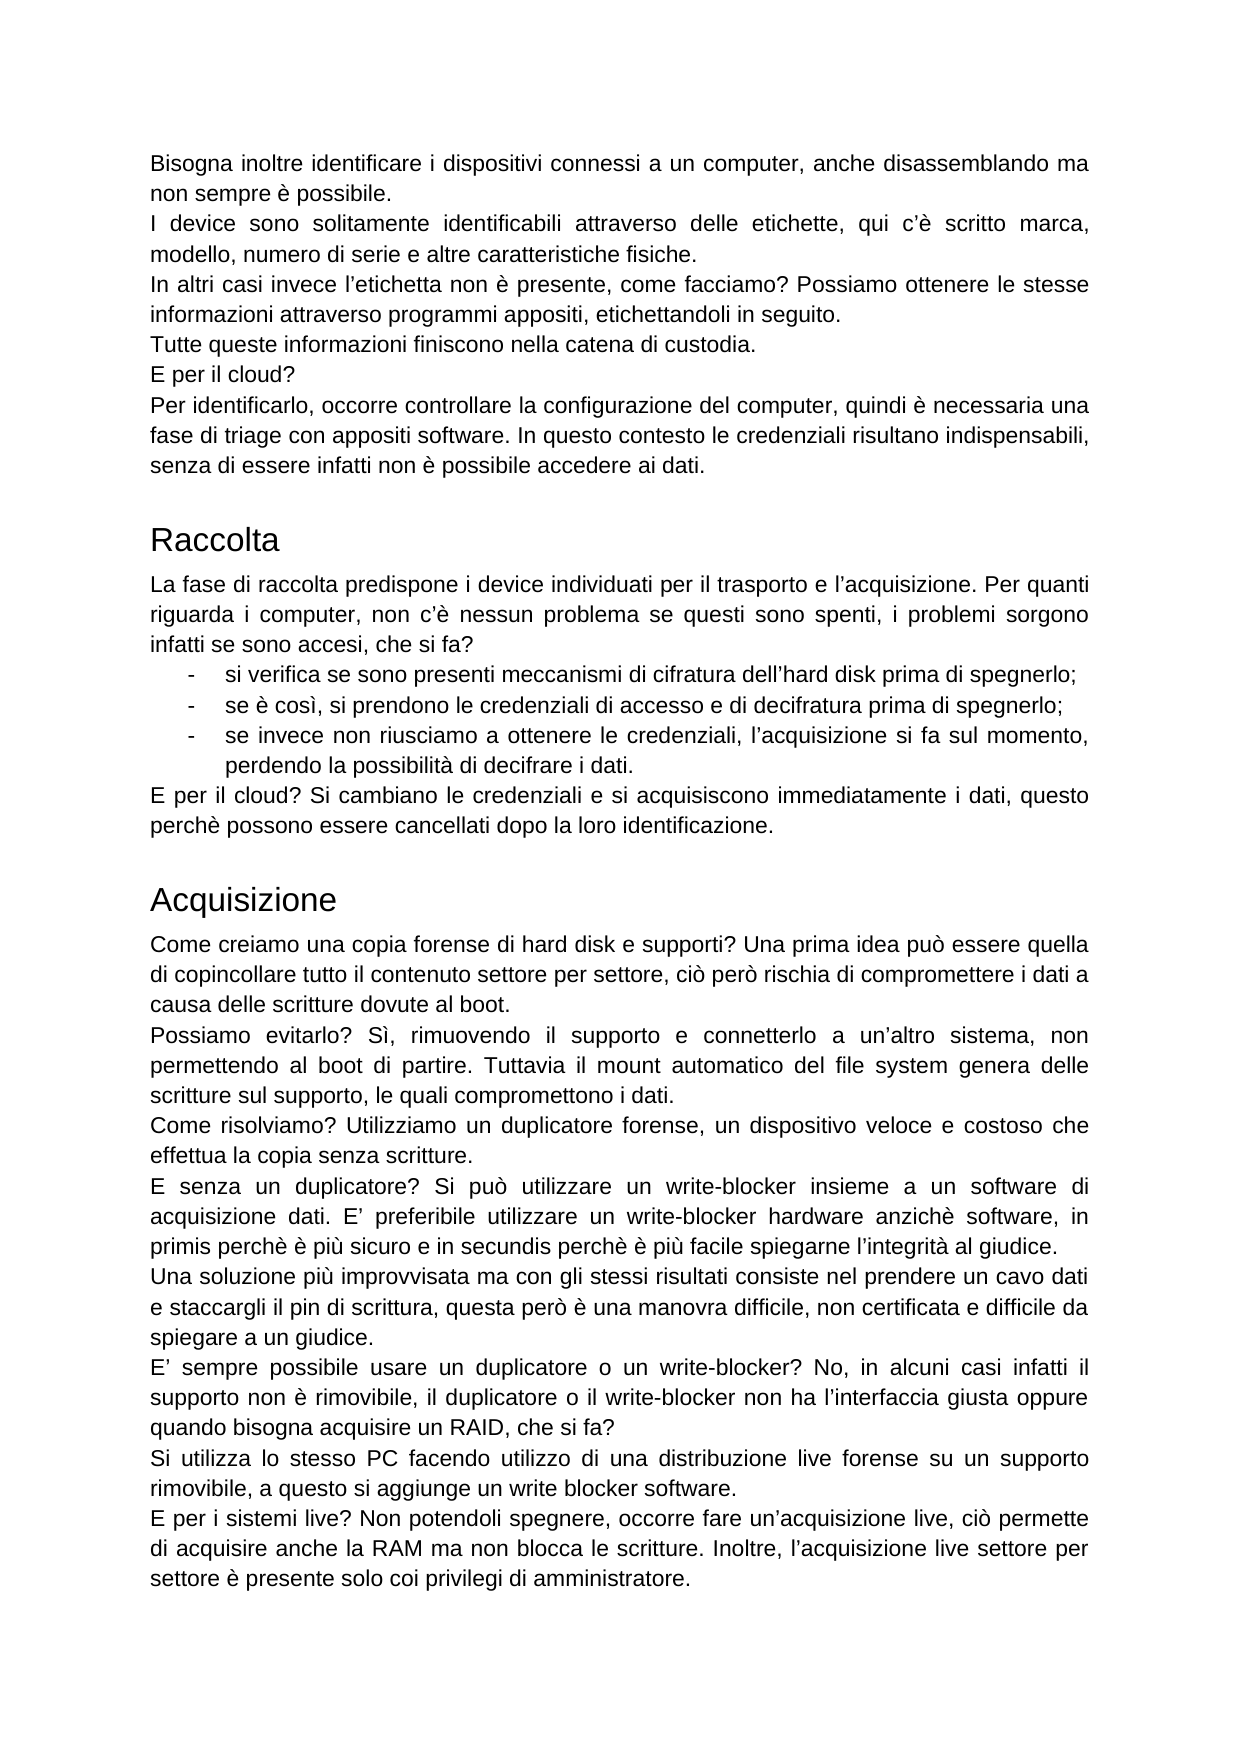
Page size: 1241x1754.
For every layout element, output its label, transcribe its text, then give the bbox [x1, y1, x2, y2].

text Per identificarlo, occorre controllare la configurazione del computer, quindi è necessaria una fase di triage con appositi software. In questo contesto le credenziali risultano indispensabili, senza di essere infatti non è possibile accedere ai dati. [150, 392, 1090, 478]
text Come creiamo una copia forense di hard disk e supporti? Una prima idea può essere quella di copincollare tutto il contenuto settore per settore, ciò però rischia di compromettere i dati a causa delle scritture dovute al boot. [150, 931, 1090, 1018]
subtitle Raccolta [150, 520, 1090, 558]
list se invece non riusciamo a ottenere le credenziali, l’acquisizione si fa sul momento, perdendo la possibilità di decifrare i dati. [187, 722, 1090, 778]
text La fase di raccolta predispone i device individuati per il trasporto e l’acquisizione. Per quanti riguarda i computer, non c’è nessun problema se questi sono spenti, i problemi sorgono infatti se sono accesi, che si fa? [150, 571, 1090, 657]
subtitle Acquisizione [150, 880, 1090, 918]
text E’ sempre possibile usare un duplicatore o un write-blocker? No, in alcuni casi infatti il supporto non è rimovibile, il duplicatore o il write-blocker non ha l’interfaccia giusta oppure quando bisogna acquisire un RAID, che si fa? [150, 1354, 1090, 1441]
text Possiamo evitarlo? Sì, rimuovendo il supporto e connetterlo a un’altro sistema, non permettendo al boot di partire. Tuttavia il mount automatico del file system genera delle scritture sul supporto, le quali compromettono i dati. [150, 1022, 1090, 1108]
list si verifica se sono presenti meccanismi di cifratura dell’hard disk prima di spegnerlo; [187, 661, 1090, 688]
text E per i sistemi live? Non potendoli spegnere, occorre fare un’acquisizione live, ciò permette di acquisire anche la RAM ma non blocca le scritture. Inoltre, l’acquisizione live settore per settore è presente solo coi privilegi di amministratore. [150, 1505, 1090, 1592]
text E senza un duplicatore? Si può utilizzare un write-blocker insieme a un software di acquisizione dati. E’ preferibile utilizzare un write-blocker hardware anzichè software, in primis perchè è più sicuro e in secundis perchè è più facile spiegarne l’integrità al giudice. [150, 1173, 1090, 1259]
text Bisogna inoltre identificare i dispositivi connessi a un computer, anche disassemblando ma non sempre è possibile. [150, 150, 1090, 207]
text Come risolviamo? Utilizziamo un duplicatore forense, un dispositivo veloce e costoso che effettua la copia senza scritture. [150, 1112, 1090, 1169]
text Si utilizza lo stesso PC facendo utilizzo di una distribuzione live forense su un supporto rimovibile, a questo si aggiunge un write blocker software. [150, 1444, 1090, 1501]
text Tutte queste informazioni finiscono nella catena di custodia. [150, 331, 1090, 358]
text I device sono solitamente identificabili attraverso delle etichette, qui c’è scritto marca, modello, numero di serie e altre caratteristiche fisiche. [150, 210, 1090, 267]
text Una soluzione più improvvisata ma con gli stessi risultati consiste nel prendere un cavo dati e staccargli il pin di scrittura, questa però è una manovra difficile, non certificata e difficile da spiegare a un giudice. [150, 1263, 1090, 1350]
list se è così, si prendono le credenziali di accesso e di decifratura prima di spegnerlo; [187, 692, 1090, 718]
text In altri casi invece l’etichetta non è presente, come facciamo? Possiamo ottenere le stesse informazioni attraverso programmi appositi, etichettandoli in seguito. [150, 271, 1090, 327]
text E per il cloud? [150, 361, 1090, 388]
text E per il cloud? Si cambiano le credenziali e si acquisiscono immediatamente i dati, questo perchè possono essere cancellati dopo la loro identificazione. [150, 782, 1090, 839]
